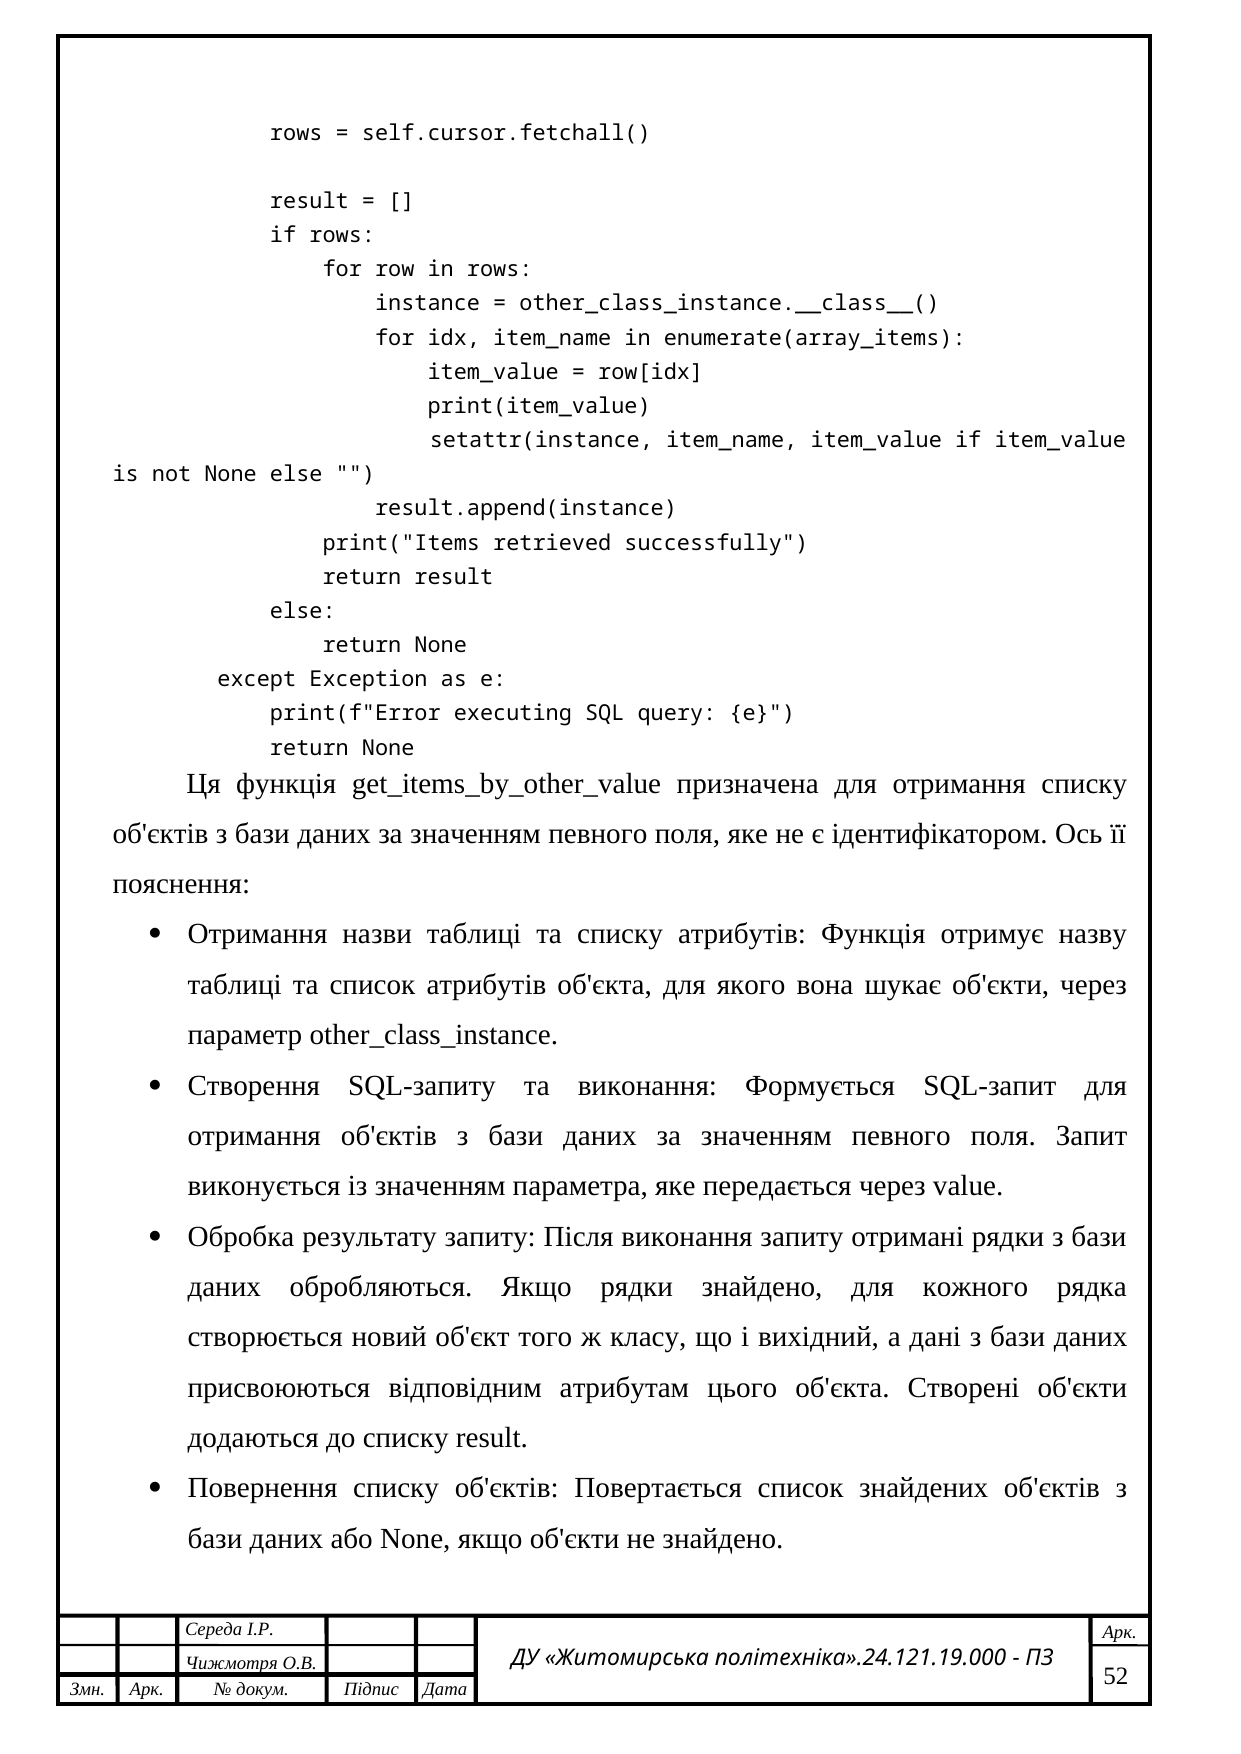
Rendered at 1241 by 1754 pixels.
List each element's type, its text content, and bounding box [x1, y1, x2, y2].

list Повернення списку об'єктів: Повертається список знайдених об'єктів з бази даних або None, якщо об'єкти не знайдено. [150, 1470, 1128, 1554]
text return result [112, 561, 1128, 591]
text print(item_value) [112, 390, 1128, 420]
text return None [112, 732, 1128, 761]
text if rows: [112, 219, 1128, 249]
text except Exception as e: [112, 663, 1128, 693]
text instance = other_class_instance.__class__() [112, 287, 1128, 317]
text item_value = row[idx] [112, 356, 1128, 386]
text result.append(instance) [112, 492, 1128, 522]
list Створення SQL-запиту та виконання: Формується SQL-запит для отримання об'єктів з бази даних за значенням певного поля. Запит виконується із значенням параметра, яке передається через value. [150, 1068, 1128, 1202]
list Отримання назви таблиці та списку атрибутів: Функція отримує назву таблиці та список атрибутів об'єкта, для якого вона шукає об'єкти, через параметр other_class_instance. [150, 917, 1128, 1051]
text return None [112, 629, 1128, 659]
text print("Items retrieved successfully") [112, 527, 1128, 556]
text Ця функція get_items_by_other_value призначена для отримання списку об'єктів з бази даних за значенням певного поля, яке не є ідентифікатором. Ось її пояснення: [112, 766, 1128, 900]
text for idx, item_name in enumerate(array_items): [112, 322, 1128, 351]
text print(f"Error executing SQL query: {e}") [112, 697, 1128, 727]
text else: [112, 595, 1128, 625]
list Обробка результату запиту: Після виконання запиту отримані рядки з бази даних обробляються. Якщо рядки знайдено, для кожного рядка створюється новий об'єкт того ж класу, що і вихідний, а дані з бази даних присвоюються відповідним атрибутам цього об'єкта. Створені об'єкти додаються до списку result. [150, 1219, 1128, 1454]
text for row in rows: [112, 253, 1128, 283]
text result = [] [112, 185, 1128, 215]
text setattr(instance, item_name, item_value if item_value is not None else "") [112, 424, 1128, 488]
text rows = self.cursor.fetchall() [112, 117, 1128, 146]
